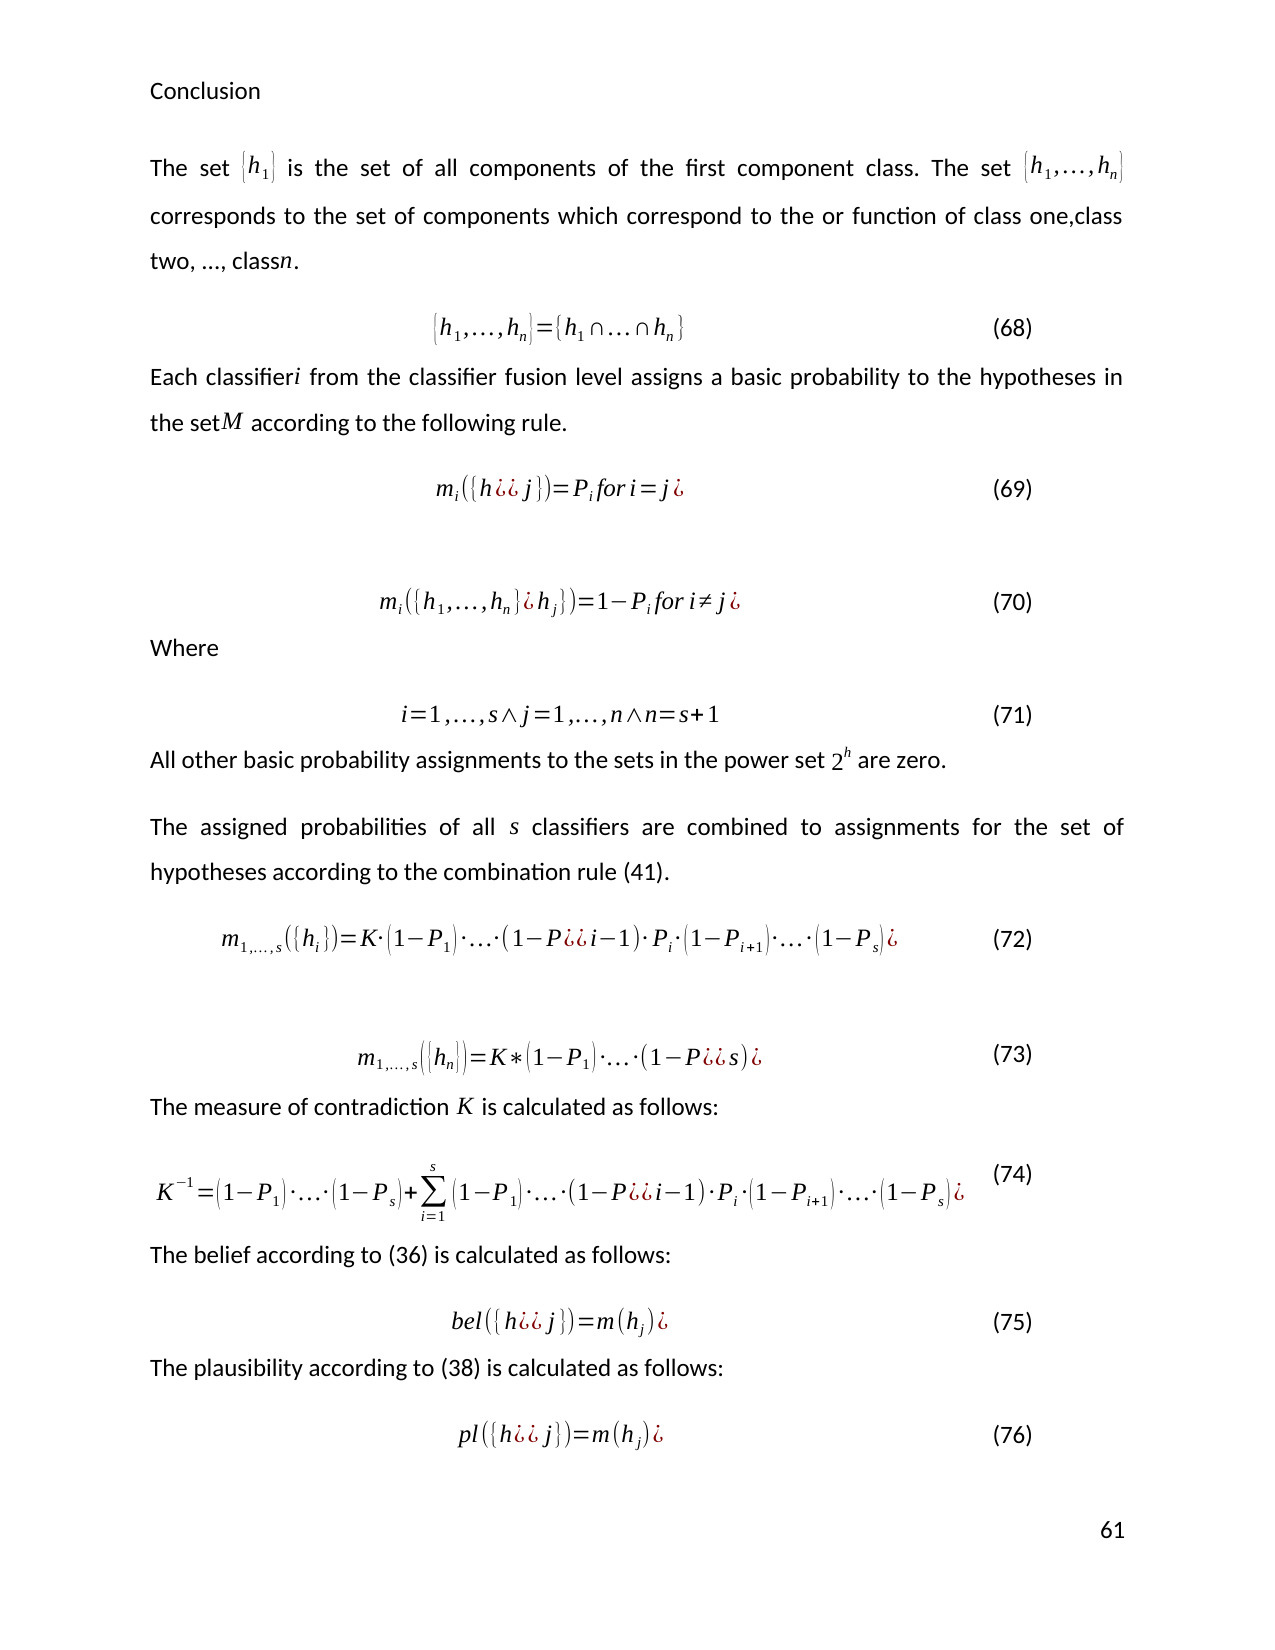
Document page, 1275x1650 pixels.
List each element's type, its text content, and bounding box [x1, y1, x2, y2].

text Each classifier from the classifier fusion level assigns a basic probability to the hypotheses in the set according to the following rule. [150, 361, 1125, 437]
table_header [139, 1158, 981, 1239]
text The plausibility according to (38) is calculated as follows: [150, 1352, 1125, 1383]
text The measure of contradiction is calculated as follows: [150, 1091, 1125, 1122]
table_header [139, 1306, 981, 1352]
table_header [139, 923, 981, 972]
text Where [150, 632, 1125, 663]
table_header [139, 1039, 981, 1091]
table_header [139, 699, 981, 744]
table_header [139, 1419, 981, 1465]
text All other basic probability assignments to the sets in the power set are zero. [150, 744, 1125, 775]
table_header [139, 586, 981, 632]
table_header [139, 473, 981, 519]
text The assigned probabilities of all classifiers are combined to assignments for the set of hypotheses according to the combination rule (41). [150, 811, 1125, 887]
table_header [139, 312, 981, 361]
text The set is the set of all components of the first component class. The set corresponds to the set of components which correspond to the or function of class one,class two, ..., class. [150, 150, 1125, 276]
text The belief according to (36) is calculated as follows: [150, 1239, 1125, 1270]
